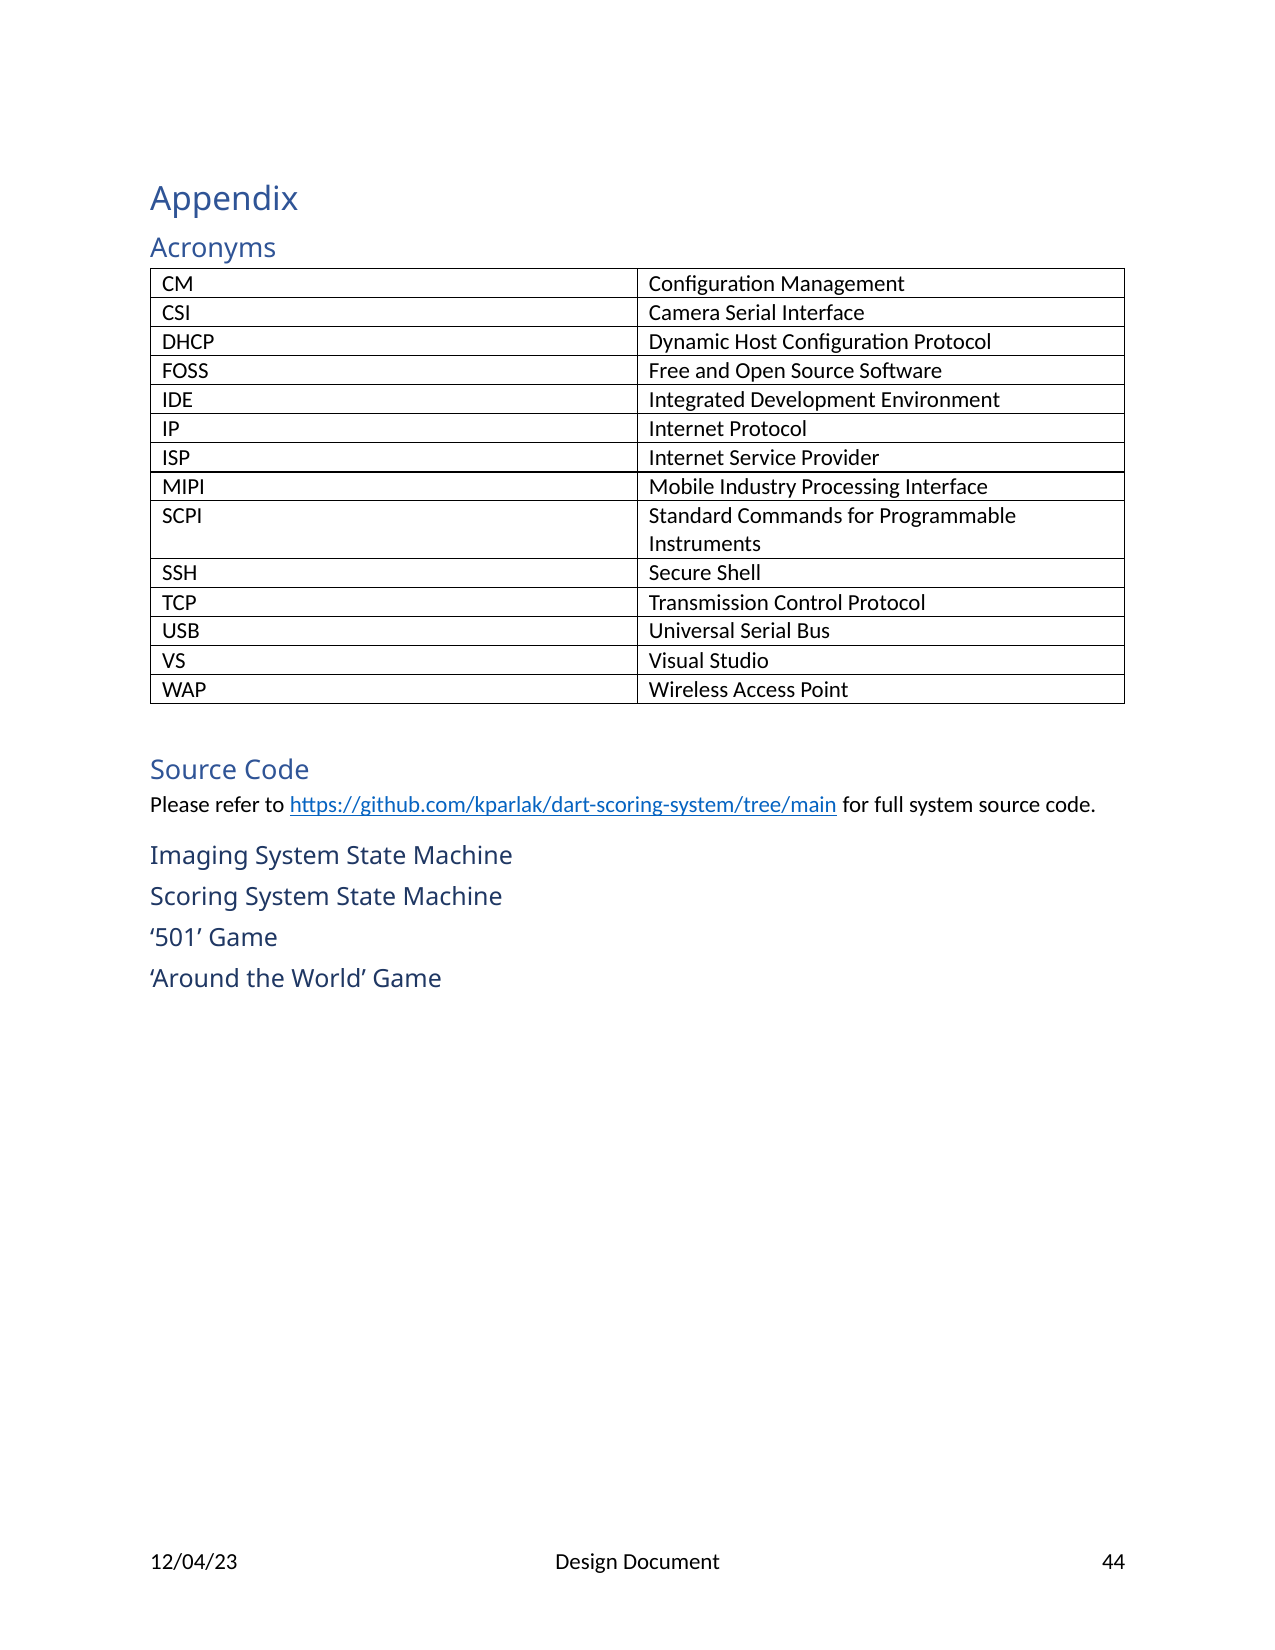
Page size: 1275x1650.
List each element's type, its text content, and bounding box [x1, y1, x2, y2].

table_cell DHCP [151, 327, 637, 355]
table_cell Universal Serial Bus [638, 617, 1124, 645]
table_cell MIPI [151, 473, 637, 500]
subtitle ‘501’ Game [150, 919, 1125, 953]
table_cell Transmission Control Protocol [638, 588, 1124, 616]
table_cell FOSS [151, 356, 637, 384]
table_cell IDE [151, 385, 637, 413]
table_cell Free and Open Source Software [638, 356, 1124, 384]
table_cell Internet Protocol [638, 414, 1124, 442]
table_cell IP [151, 414, 637, 442]
table_cell TCP [151, 588, 637, 616]
subtitle ‘Around the World’ Game [150, 960, 1125, 994]
subtitle Source Code [150, 751, 1125, 788]
subtitle Scoring System State Machine [150, 878, 1125, 912]
table_header CM [151, 269, 637, 297]
table_cell Dynamic Host Configuration Protocol [638, 327, 1124, 355]
table_cell Internet Service Provider [638, 443, 1124, 471]
table_cell Integrated Development Environment [638, 385, 1124, 413]
table_cell SCPI [151, 501, 637, 557]
subtitle Appendix [150, 175, 1125, 220]
table_cell Camera Serial Interface [638, 298, 1124, 326]
subtitle Imaging System State Machine [150, 837, 1125, 871]
table_cell SSH [151, 559, 637, 587]
table_cell Wireless Access Point [638, 675, 1124, 703]
table_cell CSI [151, 298, 637, 326]
table_cell WAP [151, 675, 637, 703]
table_cell Visual Studio [638, 646, 1124, 674]
table_cell ISP [151, 443, 637, 471]
table_cell Standard Commands for Programmable Instruments [638, 501, 1124, 557]
table_cell VS [151, 646, 637, 674]
table_cell Secure Shell [638, 559, 1124, 587]
table_header Configuration Management [638, 269, 1124, 297]
subtitle Acronyms [150, 228, 1125, 265]
table_cell Mobile Industry Processing Interface [638, 473, 1124, 500]
table_cell USB [151, 617, 637, 645]
text Please refer to https://github.com/kparlak/dart-scoring-system/tree/main for full system source code. [150, 791, 1125, 818]
